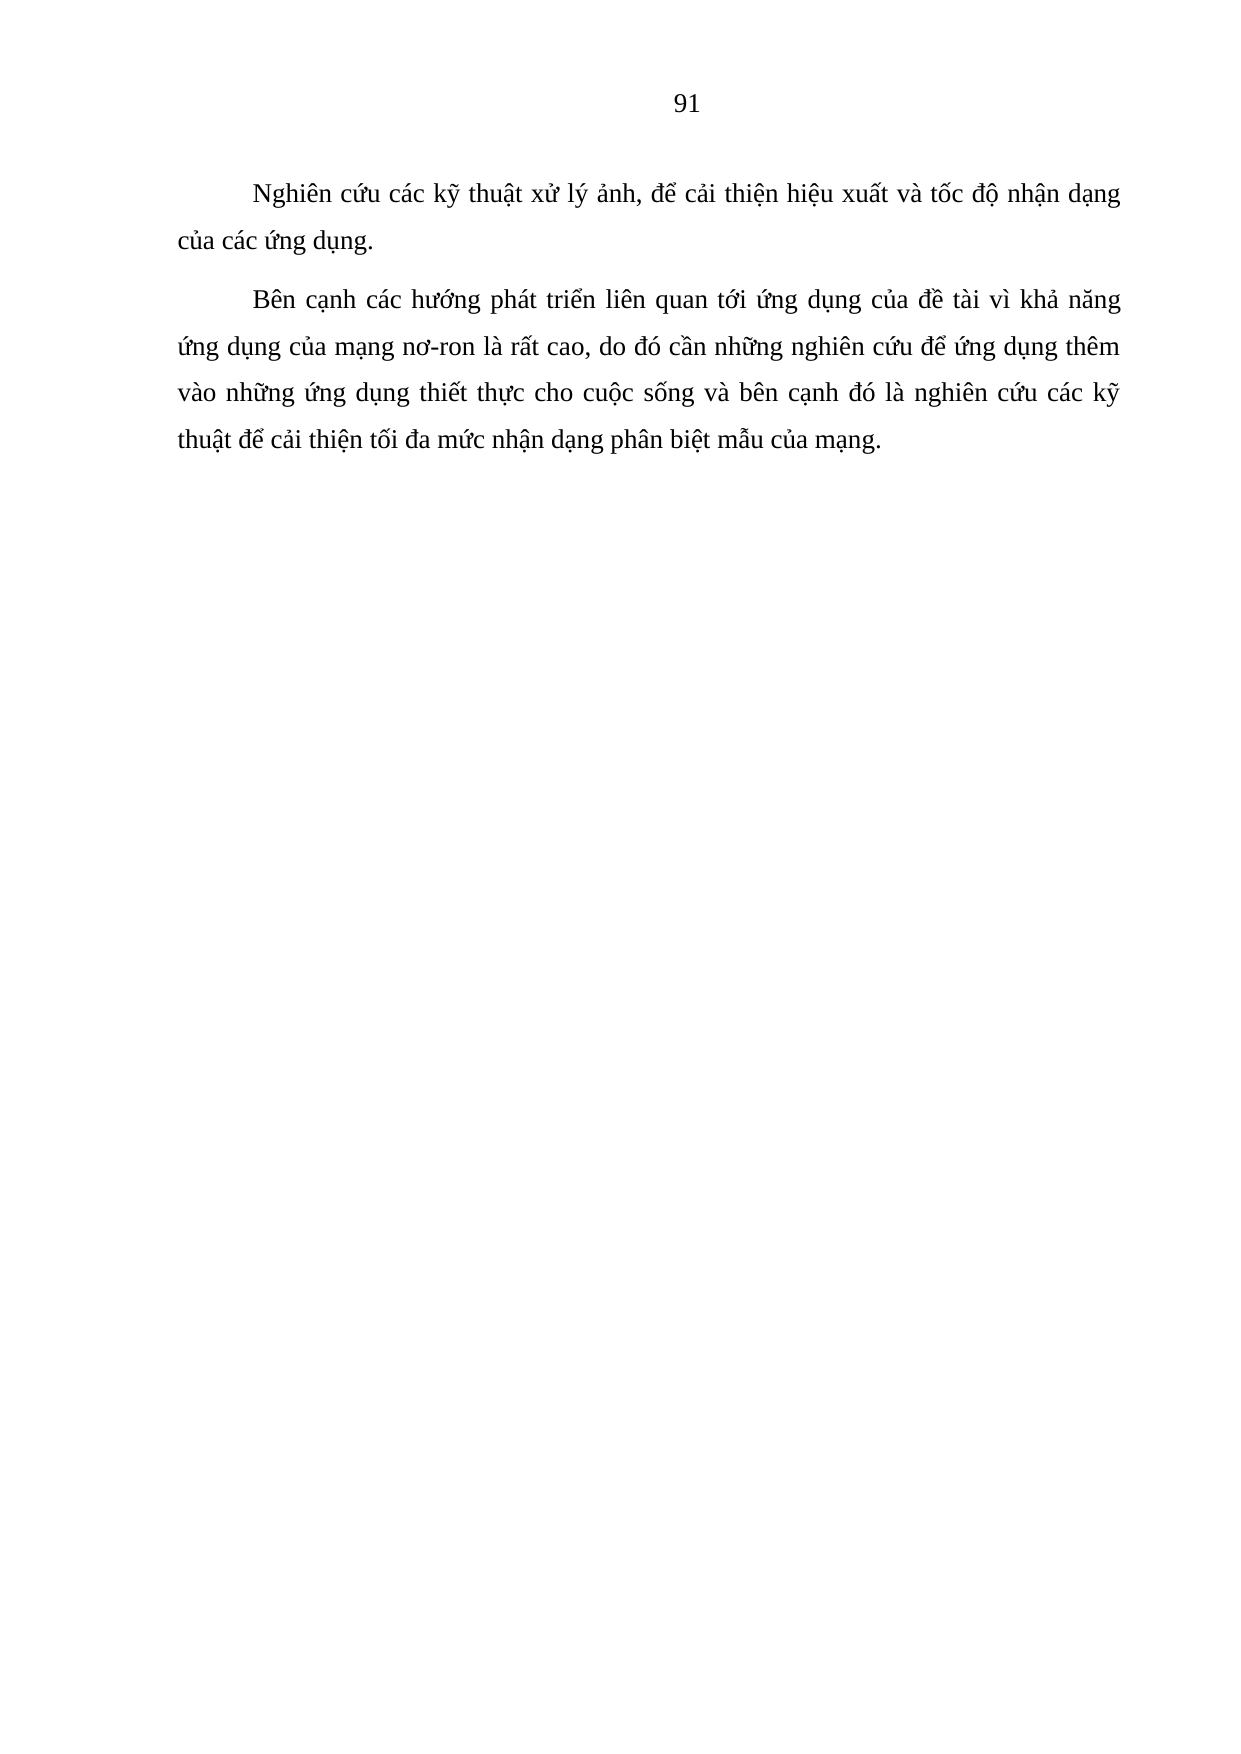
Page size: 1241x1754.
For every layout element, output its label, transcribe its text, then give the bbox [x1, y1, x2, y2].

text Nghiên cứu các kỹ thuật xử lý ảnh, để cải thiện hiệu xuất và tốc độ nhận dạng của các ứng dụng. [177, 177, 1122, 255]
text Bên cạnh các hướng phát triển liên quan tới ứng dụng của đề tài vì khả năng ứng dụng của mạng nơ-ron là rất cao, do đó cần những nghiên cứu để ứng dụng thêm vào những ứng dụng thiết thực cho cuộc sống và bên cạnh đó là nghiên cứu các kỹ thuật để cải thiện tối đa mức nhận dạng phân biệt mẫu của mạng. [177, 283, 1122, 454]
